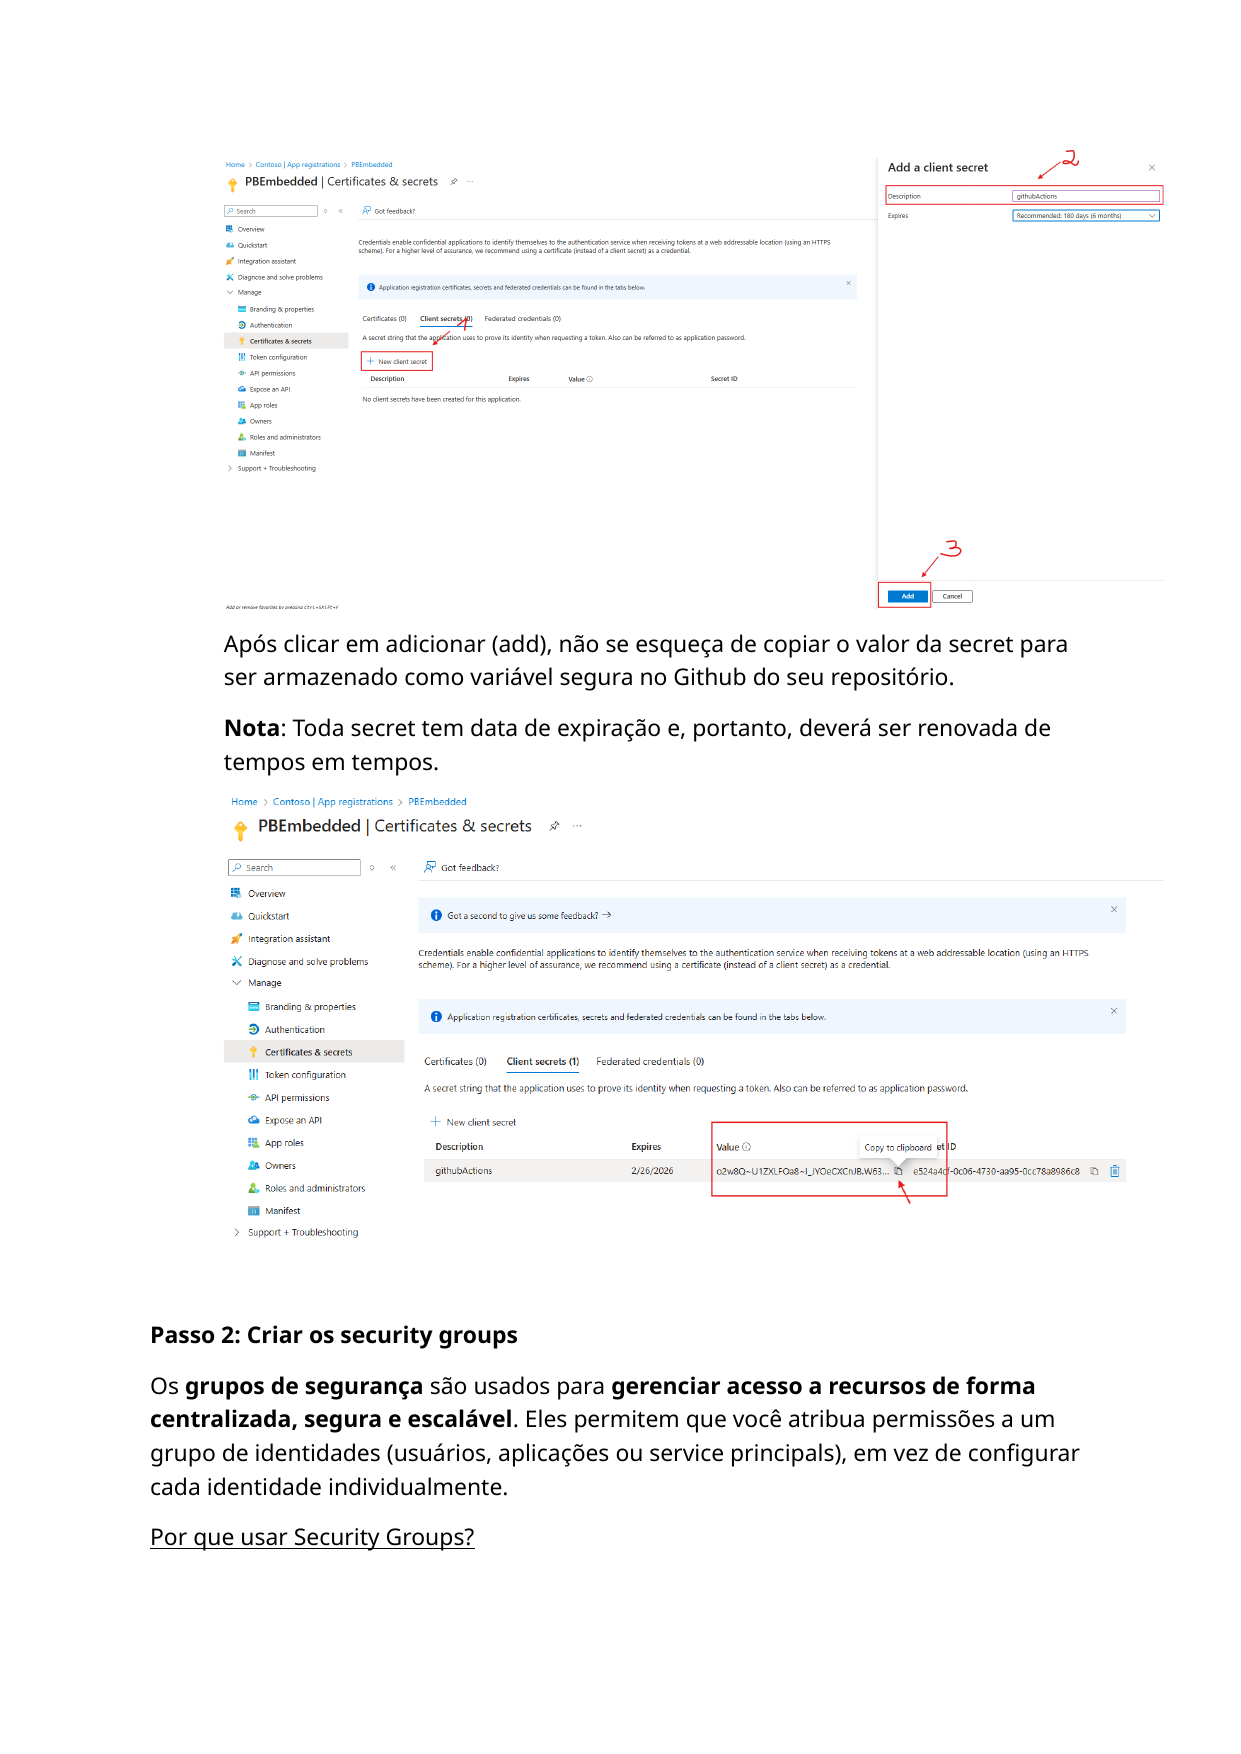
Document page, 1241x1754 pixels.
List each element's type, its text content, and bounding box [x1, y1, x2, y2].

text Passo 2: Criar os security groups [150, 1319, 1090, 1351]
picture [223, 150, 1164, 609]
text Os grupos de segurança são usados para gerenciar acesso a recursos de forma centralizada, segura e escalável. Eles permitem que você atribua permissões a um grupo de identidades (usuários, aplicações ou service principals), em vez de configurar cada identidade individualmente. [150, 1370, 1090, 1502]
text Após clicar em adicionar (add), não se esqueça de copiar o valor da secret para ser armazenado como variável segura no Github do seu repositório. [224, 627, 1090, 692]
text Nota: Toda secret tem data de expiração e, portanto, deverá ser renovada de tempos em tempos. [224, 712, 1090, 777]
text Por que usar Security Groups? [150, 1521, 1090, 1553]
picture [223, 795, 1164, 1250]
